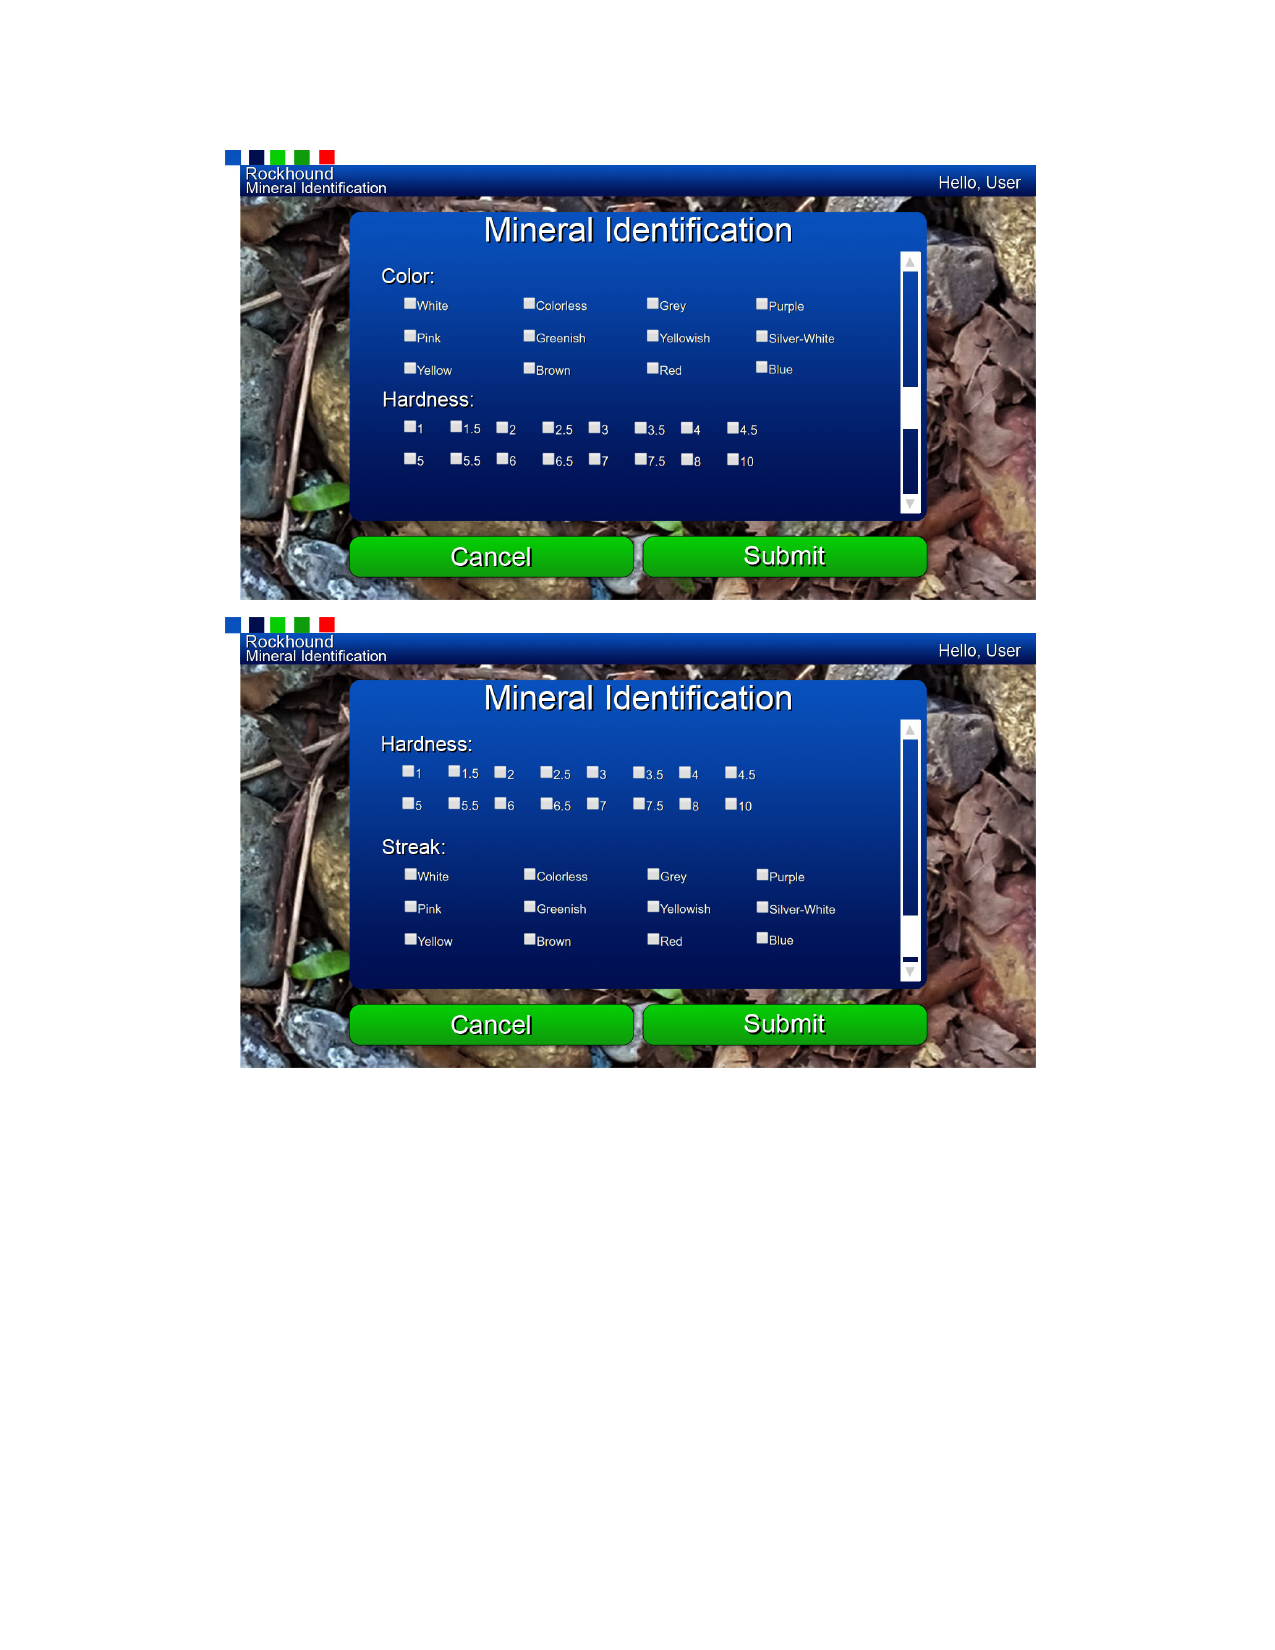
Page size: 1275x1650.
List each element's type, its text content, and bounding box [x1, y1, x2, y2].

picture [225, 150, 1050, 615]
picture [225, 617, 1050, 1083]
